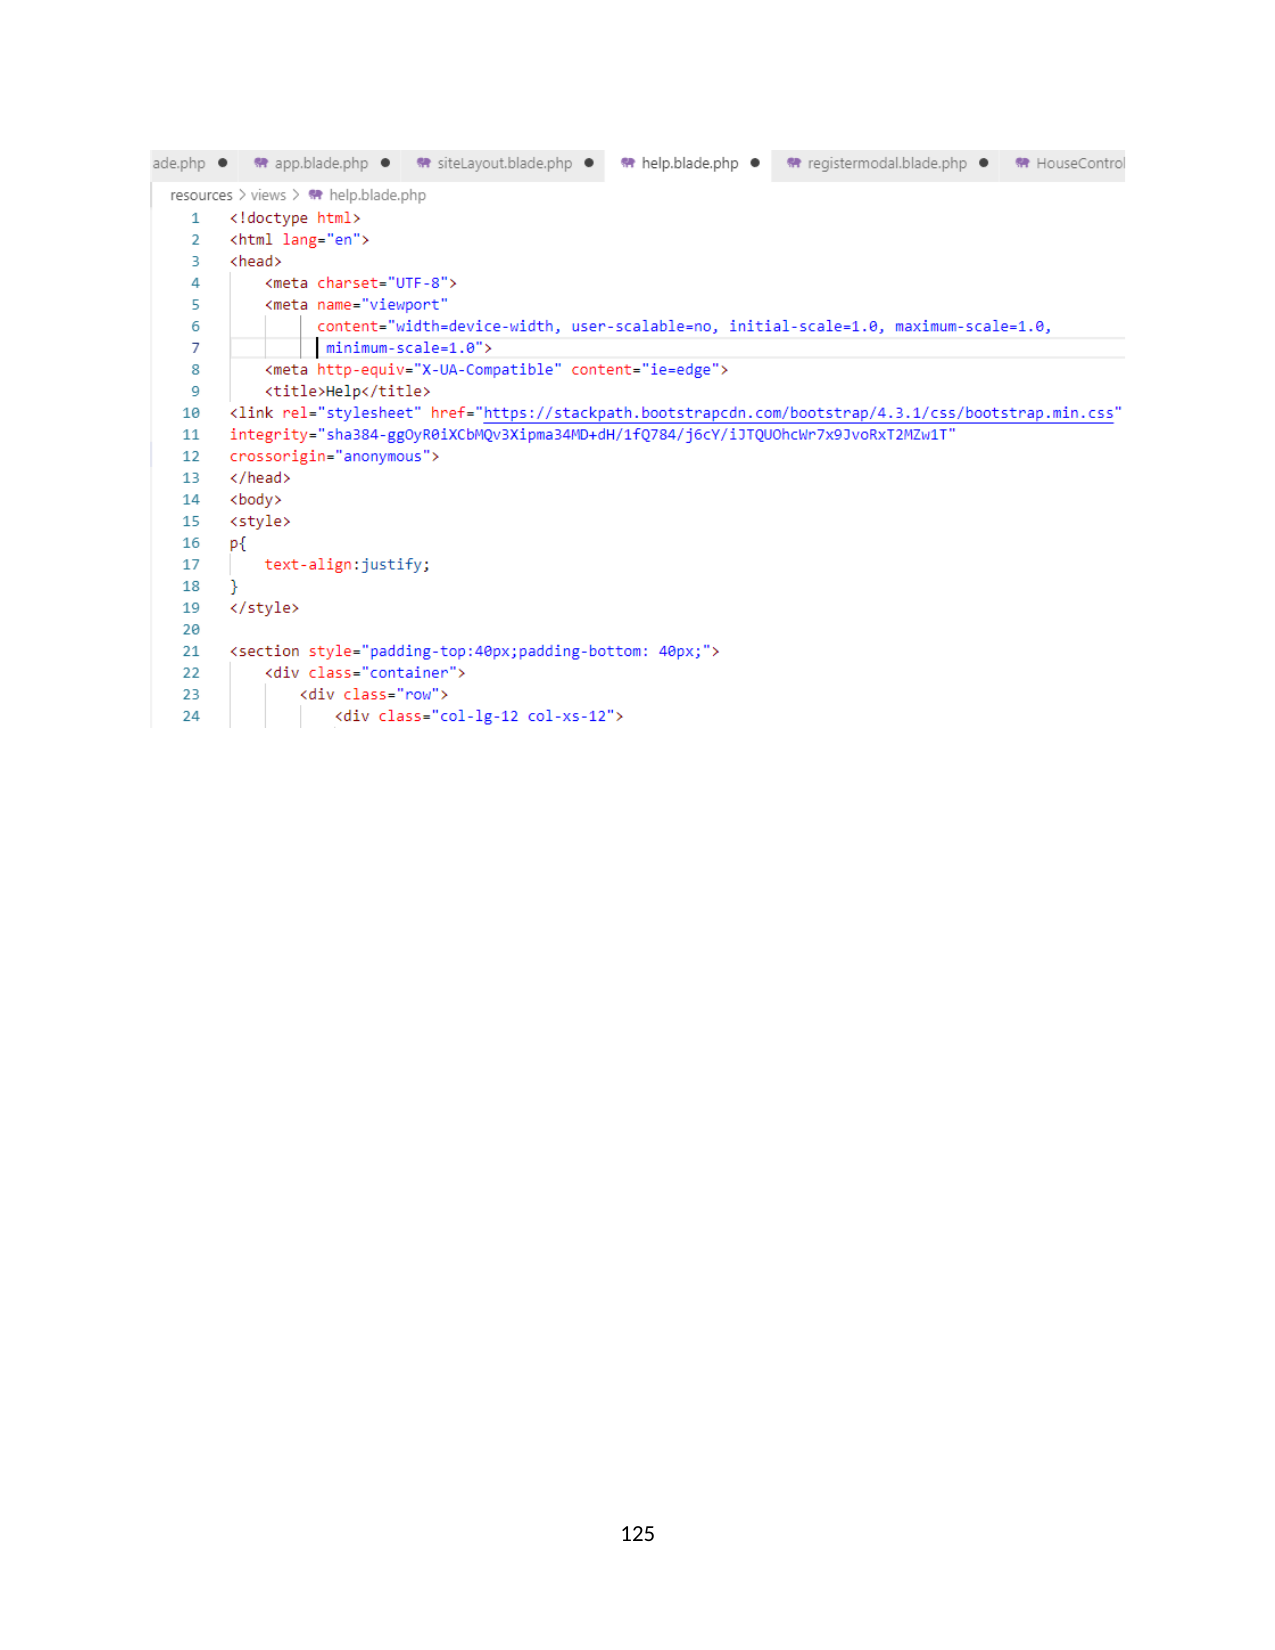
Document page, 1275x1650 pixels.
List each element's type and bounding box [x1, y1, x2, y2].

picture [150, 150, 1125, 728]
